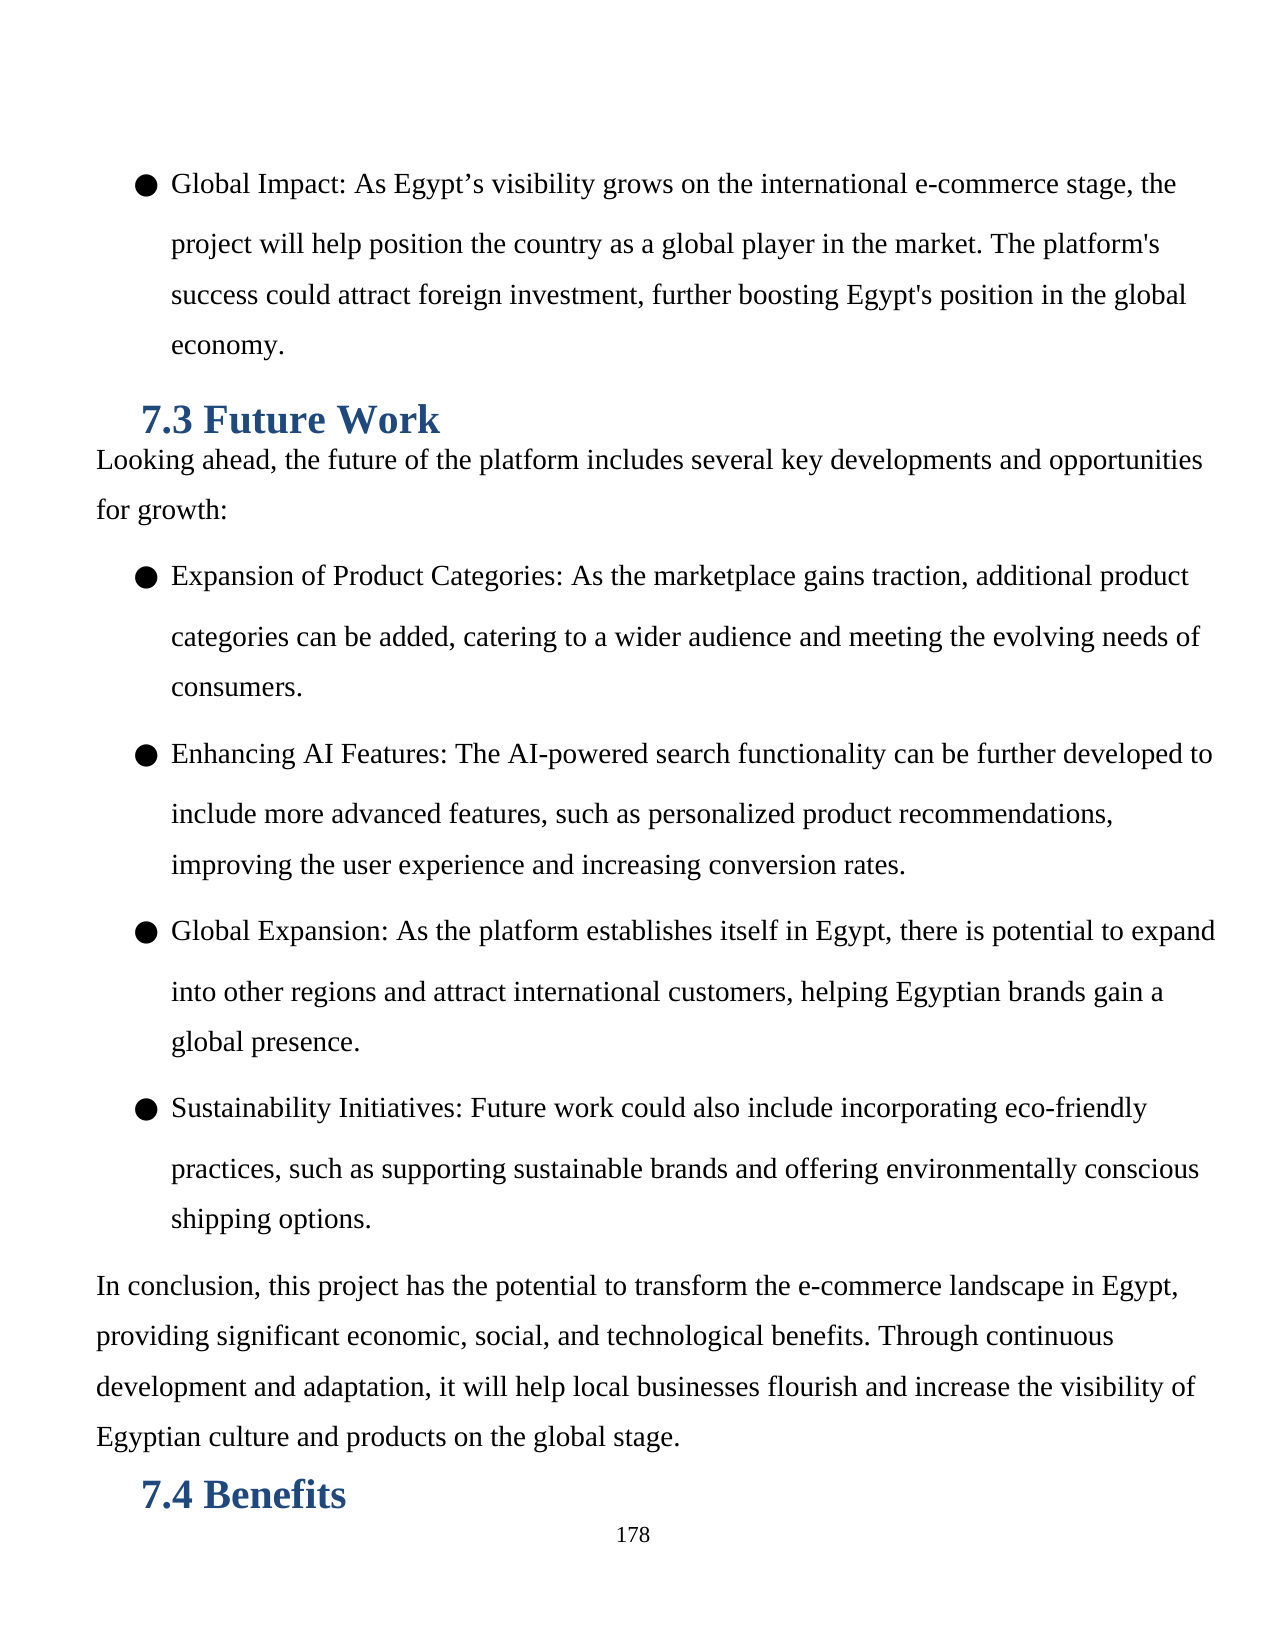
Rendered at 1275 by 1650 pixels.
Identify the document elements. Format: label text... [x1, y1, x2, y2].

list Global Impact: As Egypt’s visibility grows on the international e-commerce stage, the project will help position the country as a global player in the market. The platform's success could attract foreign investment, further boosting Egypt's position in the global economy. [133, 150, 1223, 361]
list Expansion of Product Categories: As the marketplace gains traction, additional product categories can be added, catering to a wider audience and meeting the evolving needs of consumers. [133, 543, 1223, 703]
subtitle 7.3 Future Work [141, 394, 1223, 442]
subtitle 7.4 Benefits [141, 1469, 1223, 1517]
list Enhancing AI Features: The AI-powered search functionality can be further developed to include more advanced features, such as personalized product recommendations, improving the user experience and increasing conversion rates. [133, 720, 1223, 880]
list Sustainability Initiatives: Future work could also include incorporating eco-friendly practices, such as supporting sustainable brands and offering environmentally conscious shipping options. [133, 1074, 1223, 1235]
text In conclusion, this project has the potential to transform the e-commerce landscape in Egypt, providing significant economic, social, and technological benefits. Through continuous development and adaptation, it will help local businesses flourish and increase the visibility of Egyptian culture and products on the global stage. [96, 1268, 1223, 1453]
text Looking ahead, the future of the platform includes several key developments and opportunities for growth: [96, 442, 1223, 526]
list Global Expansion: As the platform establishes itself in Egypt, there is potential to expand into other regions and attract international customers, helping Egyptian brands gain a global presence. [133, 897, 1223, 1057]
